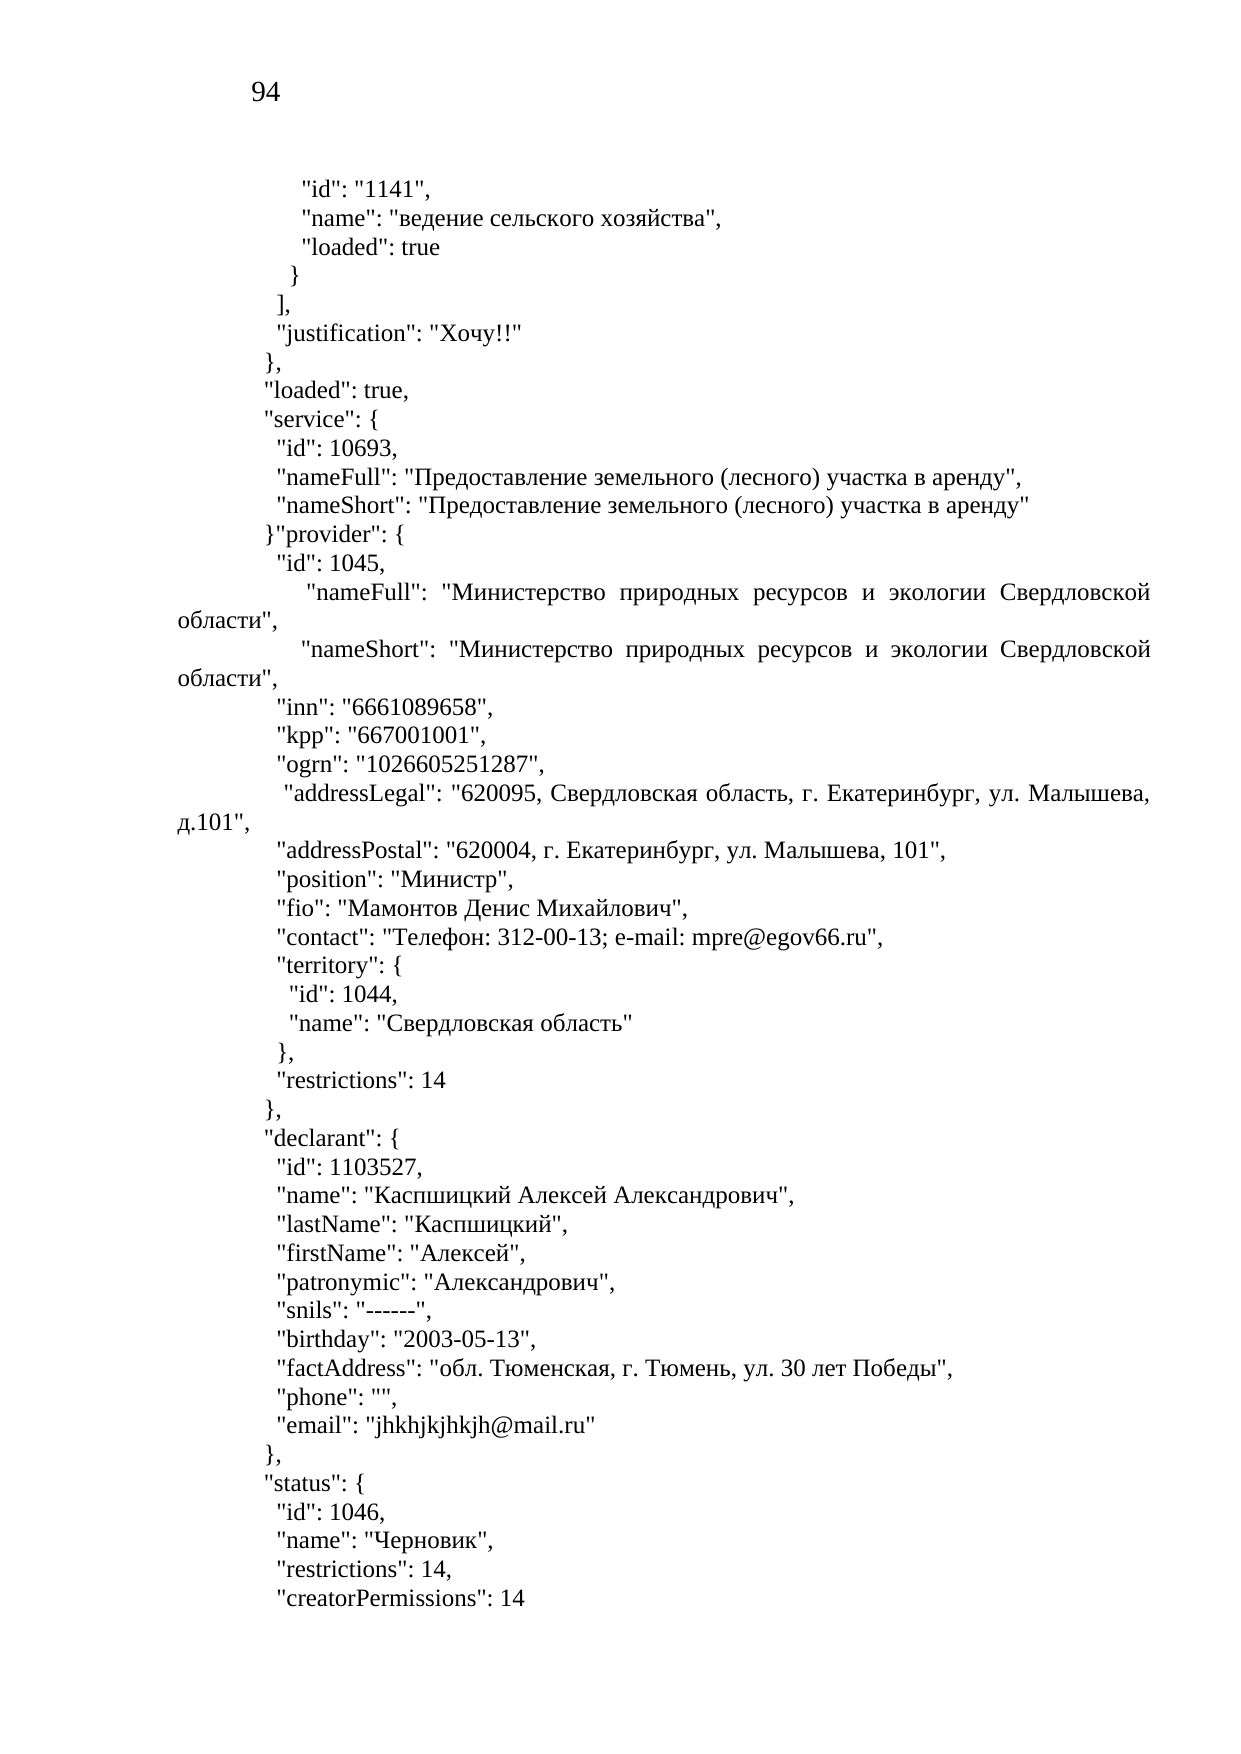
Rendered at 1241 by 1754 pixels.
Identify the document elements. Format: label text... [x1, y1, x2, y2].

text } [177, 261, 1152, 289]
text "id": "1141", [177, 174, 1152, 203]
text "id": 1044, [177, 979, 1152, 1008]
text "justification": "Хочу!!" [177, 318, 1152, 347]
text "birthday": "2003-05-13", [177, 1324, 1152, 1353]
text "firstName": "Алексей", [177, 1238, 1152, 1267]
text "nameShort": "Предоставление земельного (лесного) участка в аренду" [177, 491, 1152, 519]
text "declarant": { [177, 1123, 1152, 1152]
text "status": { [177, 1468, 1152, 1497]
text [177, 1353, 1152, 1382]
text "id": 1045, [177, 548, 1152, 577]
text "name": "Черновик", [177, 1526, 1152, 1554]
text }"provider": { [177, 519, 1152, 548]
text "restrictions": 14, [177, 1554, 1152, 1583]
text "name": "Каспшицкий Алексей Александрович", [177, 1181, 1152, 1209]
text "patronymic": "Александрович", [177, 1267, 1152, 1296]
text "addressPostal": "620004, г. Екатеринбург, ул. Малышева, 101", [177, 836, 1152, 864]
text "loaded": true, [177, 376, 1152, 404]
text "addressLegal": "620095, Свердловская область, г. Екатеринбург, ул. Малышева, д.101", [177, 778, 1152, 836]
text }, [177, 1037, 1152, 1066]
text "lastName": "Каспшицкий", [177, 1209, 1152, 1238]
text "ogrn": "1026605251287", [177, 749, 1152, 778]
text }, [177, 1094, 1152, 1123]
text "phone": "", [177, 1382, 1152, 1411]
text "nameFull": "Предоставление земельного (лесного) участка в аренду", [177, 462, 1152, 491]
text "contact": "Телефон: 312-00-13; e-mail: mpre@egov66.ru", [177, 922, 1152, 951]
text "loaded": true [177, 232, 1152, 261]
text "id": 1046, [177, 1497, 1152, 1526]
text "position": "Министр", [177, 864, 1152, 893]
text }, [177, 1439, 1152, 1468]
text "nameShort": "Министерство природных ресурсов и экологии Свердловской области", [177, 634, 1152, 692]
text }, [177, 347, 1152, 376]
text ], [177, 289, 1152, 318]
text "nameFull": "Министерство природных ресурсов и экологии Свердловской области", [177, 577, 1152, 634]
text "snils": "------", [177, 1296, 1152, 1324]
text "restrictions": 14 [177, 1066, 1152, 1094]
text "email": "jhkhjkjhkjh@mail.ru" [177, 1411, 1152, 1439]
text "kpp": "667001001", [177, 721, 1152, 749]
text "name": "Свердловская область" [177, 1008, 1152, 1037]
text "id": 1103527, [177, 1152, 1152, 1181]
text "fio": "Мамонтов Денис Михайлович", [177, 893, 1152, 922]
text "name": "ведение сельского хозяйства", [177, 203, 1152, 232]
text "id": 10693, [177, 433, 1152, 462]
text "service": { [177, 404, 1152, 433]
text "inn": "6661089658", [177, 692, 1152, 721]
text "territory": { [177, 951, 1152, 979]
text "creatorPermissions": 14 [177, 1583, 1152, 1612]
